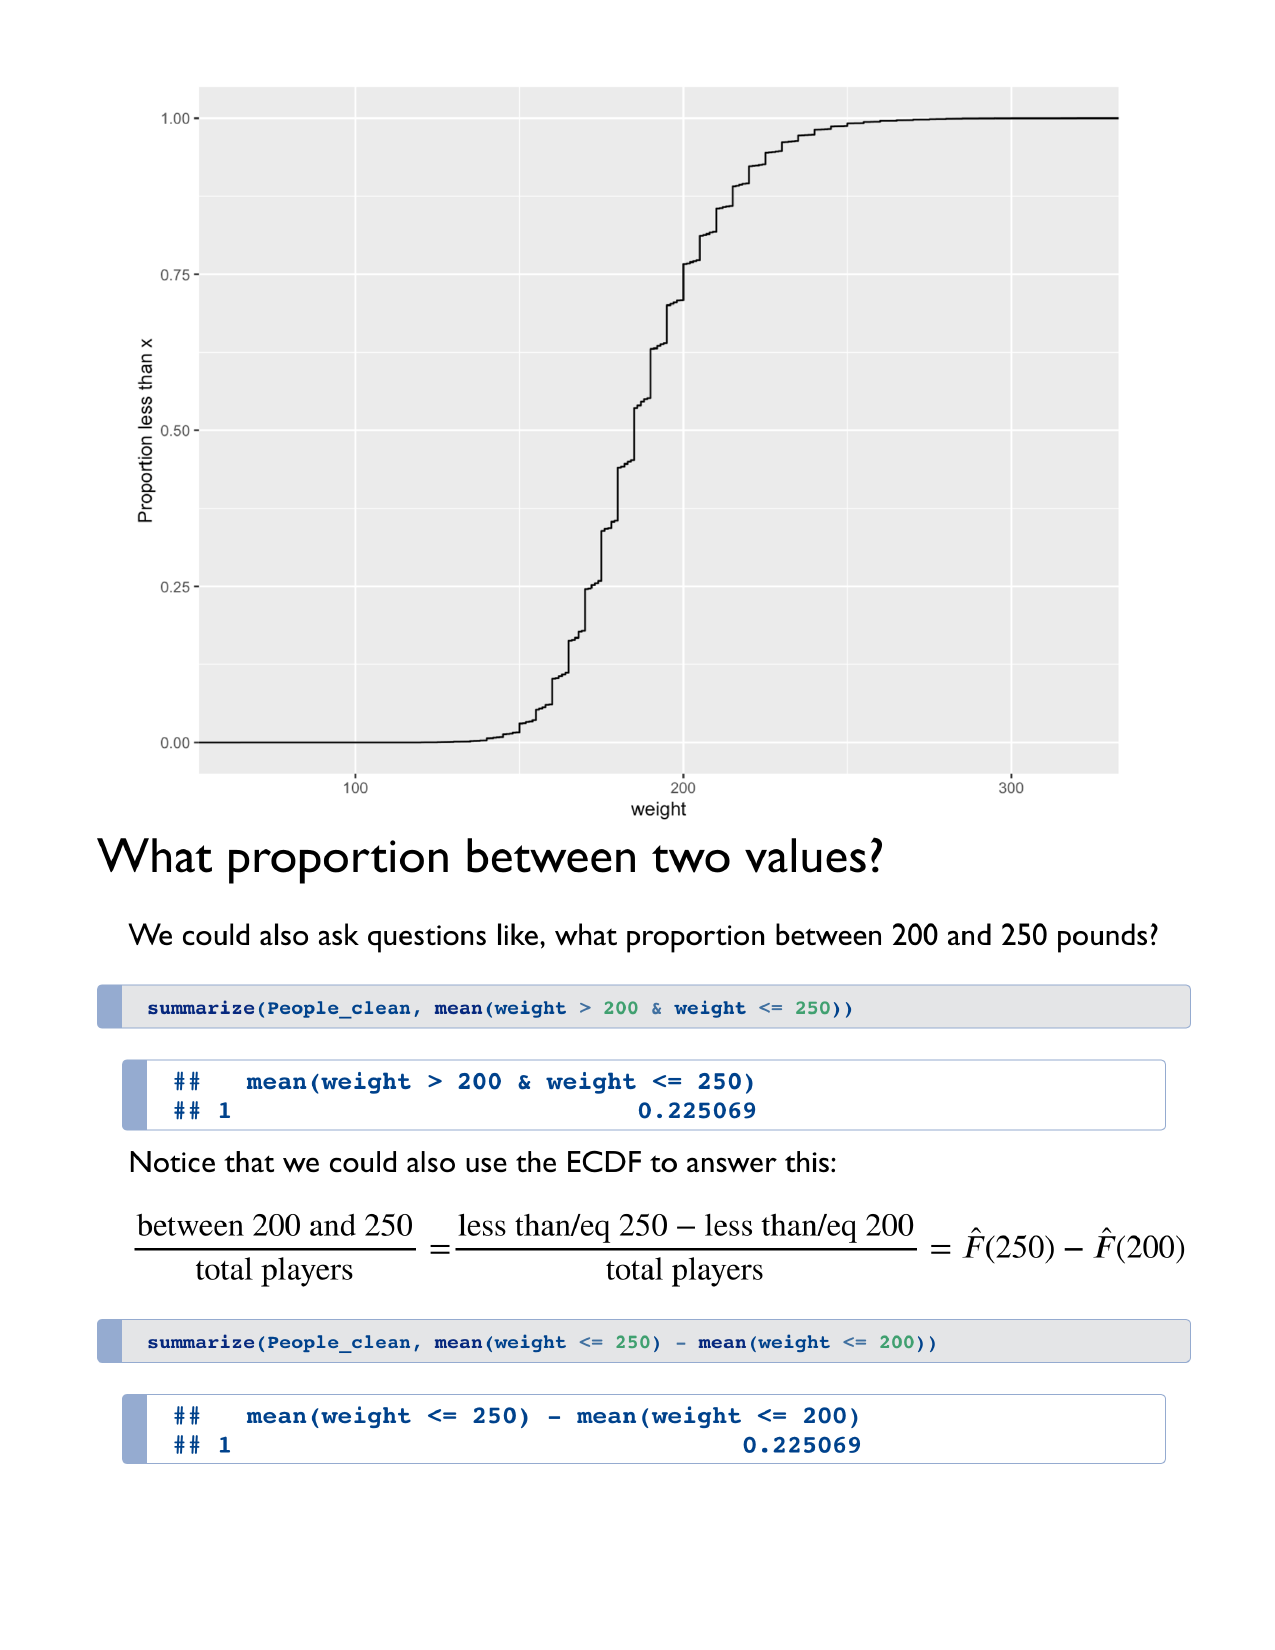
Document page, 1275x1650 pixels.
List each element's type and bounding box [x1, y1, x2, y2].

picture [75, 75, 1200, 1474]
